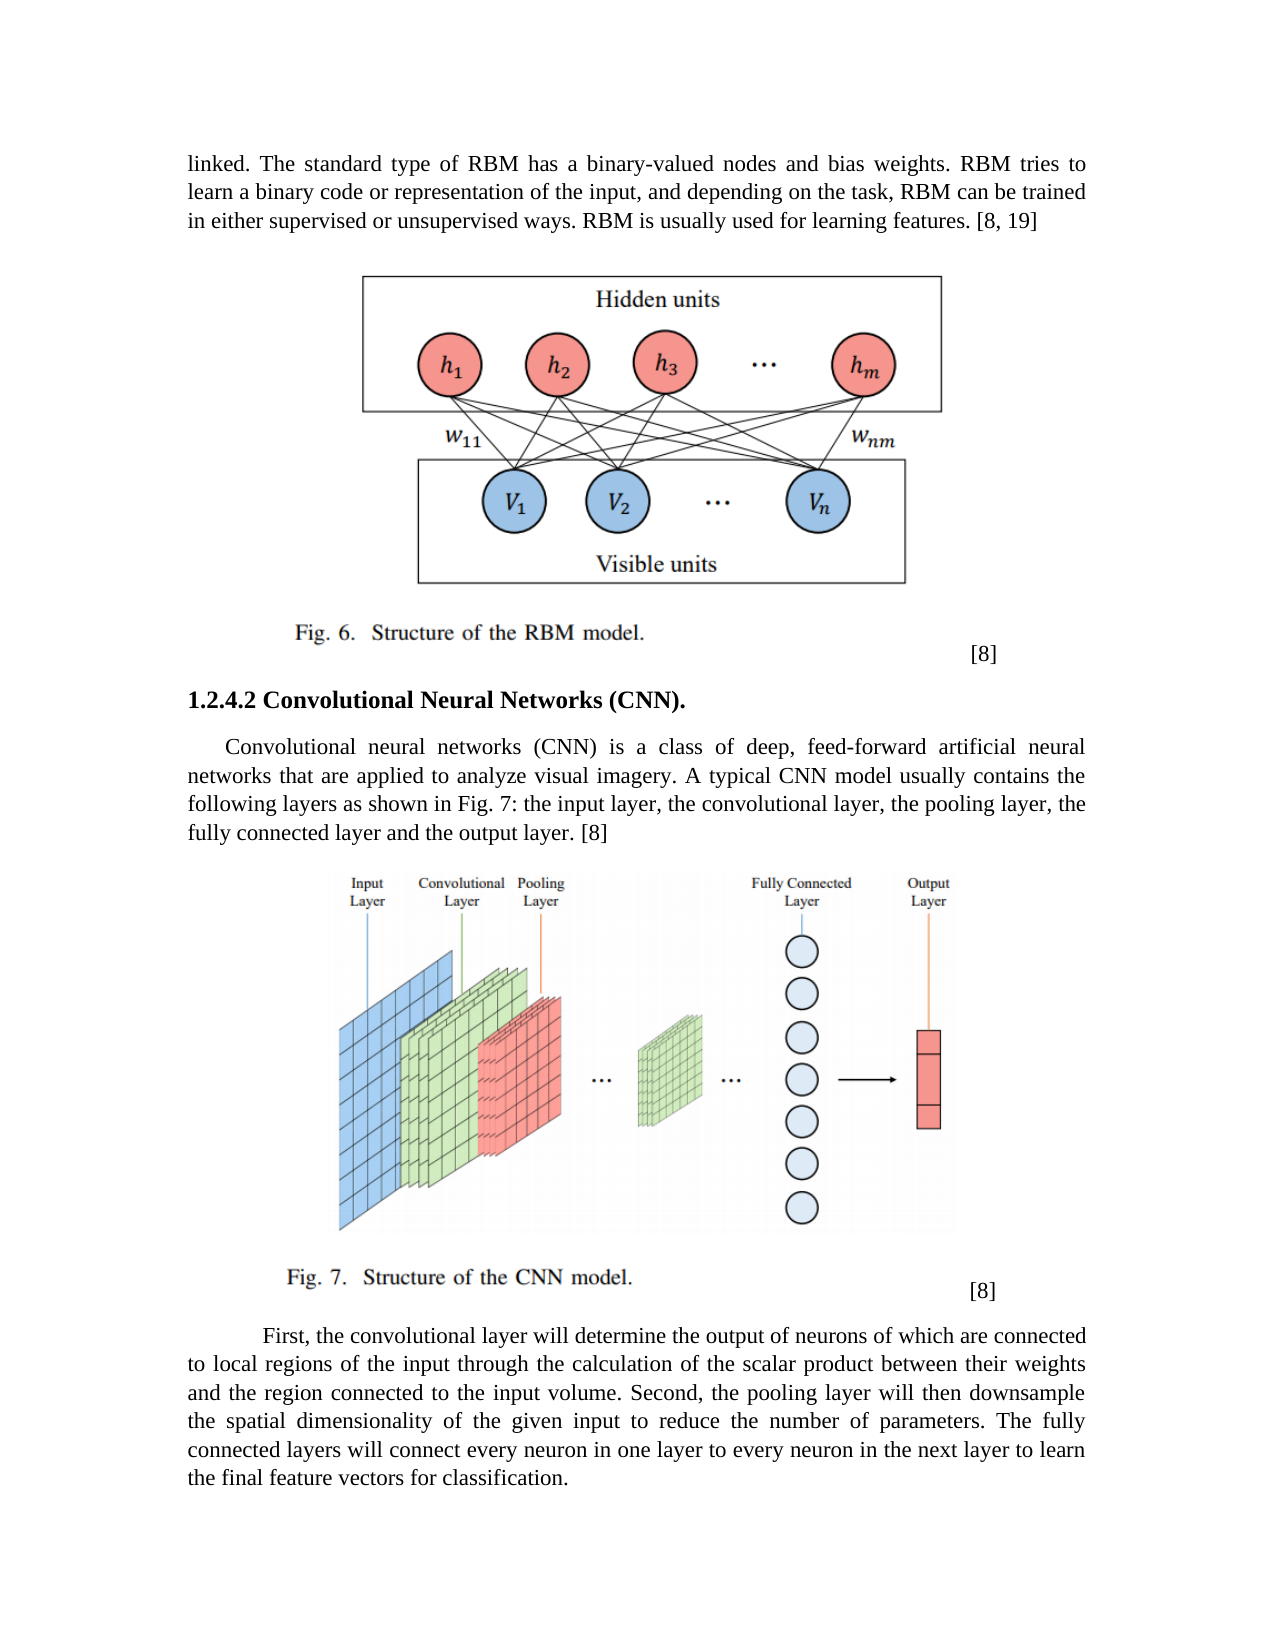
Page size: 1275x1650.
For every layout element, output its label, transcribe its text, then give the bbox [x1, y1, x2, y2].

text First, the convolutional layer will determine the output of neurons of which are connected to local regions of the input through the calculation of the scalar product between their weights and the region connected to the input volume. Second, the pooling layer will then downsample the spatial dimensionality of the given input to reduce the number of parameters. The fully connected layers will connect every neuron in one layer to every neuron in the next layer to learn the final feature vectors for classification. [187, 1322, 1087, 1490]
picture [277, 252, 971, 662]
text 1.2.4.2 Convolutional Neural Networks (CNN). [187, 686, 1087, 714]
text Convolutional neural networks (CNN) is a class of deep, feed-forward artificial neural networks that are applied to analyze visual imagery. A typical CNN model usually contains the following layers as shown in Fig. 7: the input layer, the convolutional layer, the pooling layer, the fully connected layer and the output layer. [8] [187, 733, 1087, 845]
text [187, 150, 1087, 233]
picture [279, 863, 970, 1299]
